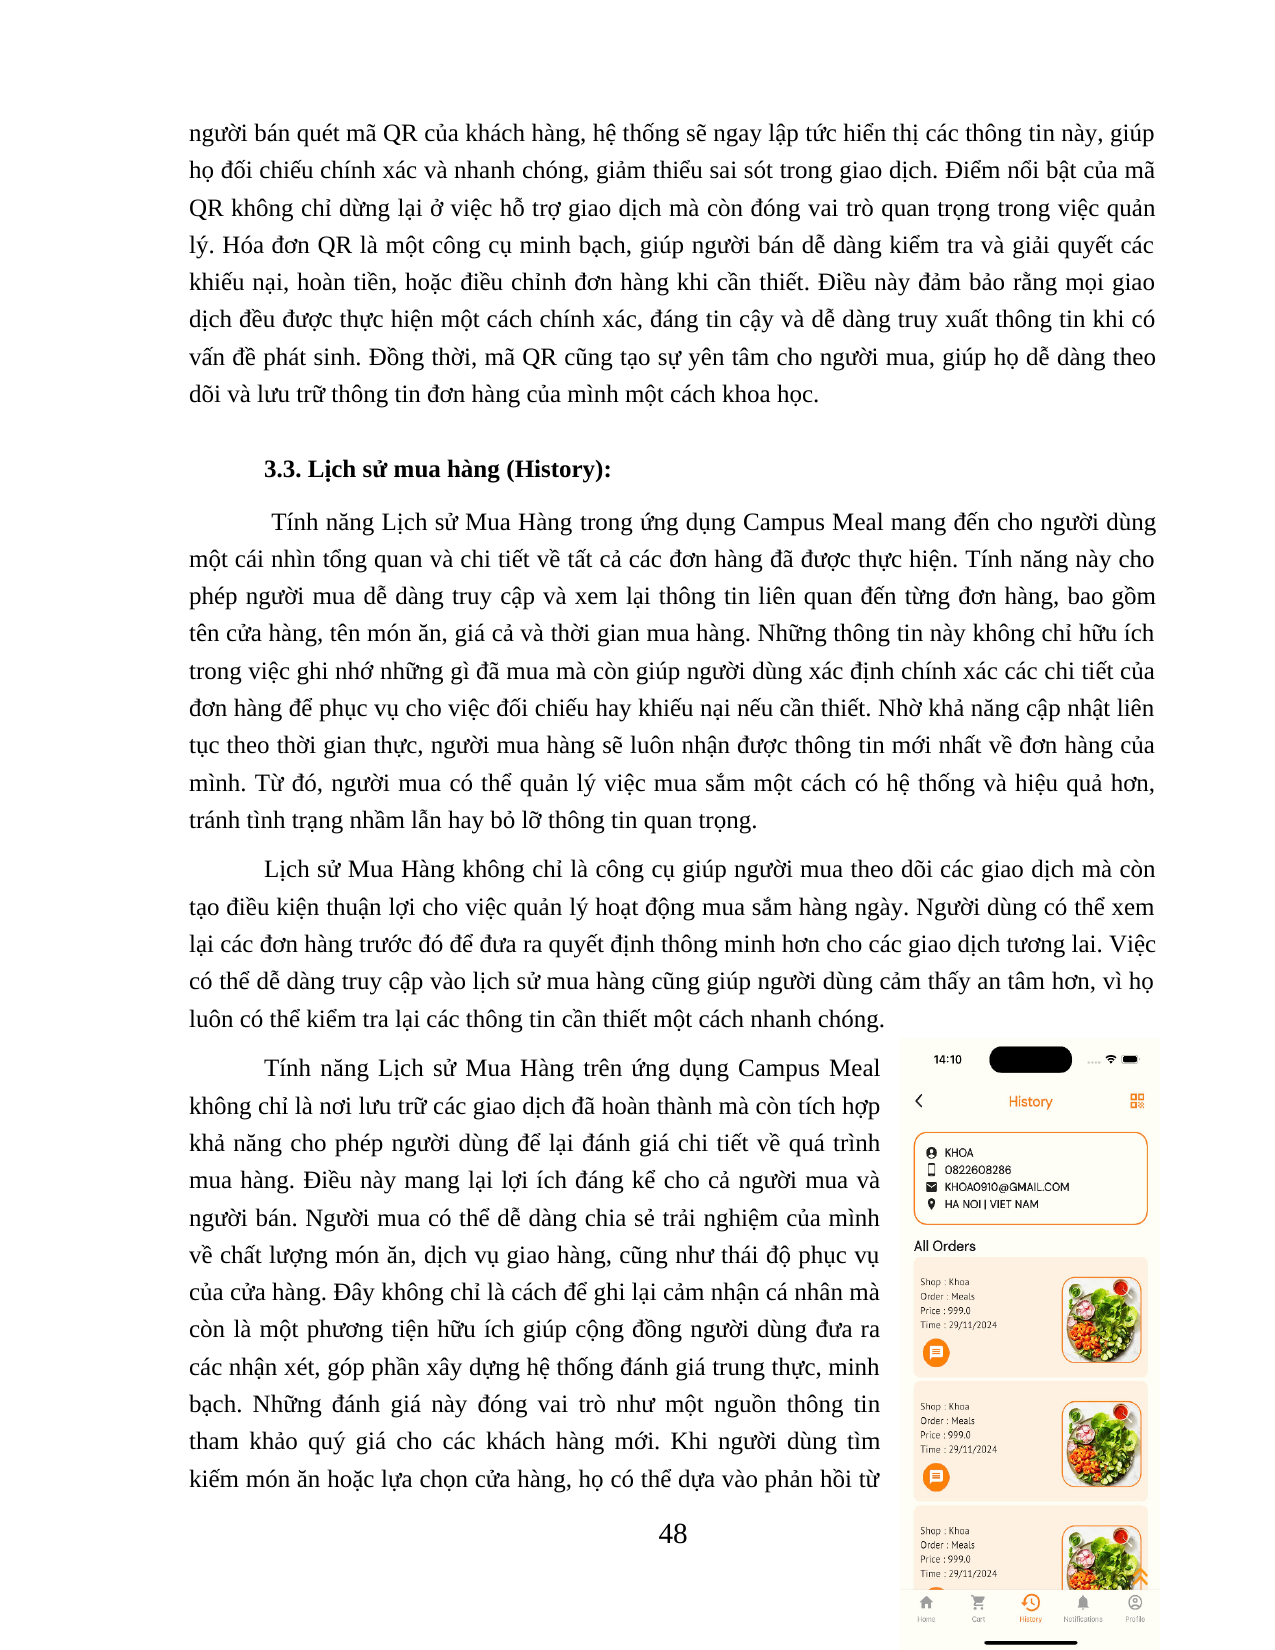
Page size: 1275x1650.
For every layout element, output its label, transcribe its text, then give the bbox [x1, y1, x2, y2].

picture [900, 1038, 1160, 1650]
text Tính năng Lịch sử Mua Hàng trong ứng dụng Campus Meal mang đến cho người dùng một cái nhìn tổng quan và chi tiết về tất cả các đơn hàng đã được thực hiện. Tính năng này cho phép người mua dễ dàng truy cập và xem lại thông tin liên quan đến từng đơn hàng, bao gồm tên cửa hàng, tên món ăn, giá cả và thời gian mua hàng. Những thông tin này không chỉ hữu ích trong việc ghi nhớ những gì đã mua mà còn giúp người dùng xác định chính xác các chi tiết của đơn hàng để phục vụ cho việc đối chiếu hay khiếu nại nếu cần thiết. Nhờ khả năng cập nhật liên tục theo thời gian thực, người mua hàng sẽ luôn nhận được thông tin mới nhất về đơn hàng của mình. Từ đó, người mua có thể quản lý việc mua sắm một cách có hệ thống và hiệu quả hơn, tránh tình trạng nhầm lẫn hay bỏ lỡ thông tin quan trọng. [189, 507, 1157, 834]
text 3.3. Lịch sử mua hàng (History): [189, 454, 1157, 482]
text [189, 118, 1157, 408]
text Lịch sử Mua Hàng không chỉ là công cụ giúp người mua theo dõi các giao dịch mà còn tạo điều kiện thuận lợi cho việc quản lý hoạt động mua sắm hàng ngày. Người dùng có thể xem lại các đơn hàng trước đó để đưa ra quyết định thông minh hơn cho các giao dịch tương lai. Việc có thể dễ dàng truy cập vào lịch sử mua hàng cũng giúp người dùng cảm thấy an tâm hơn, vì họ luôn có thể kiểm tra lại các thông tin cần thiết một cách nhanh chóng. [189, 854, 1157, 1032]
